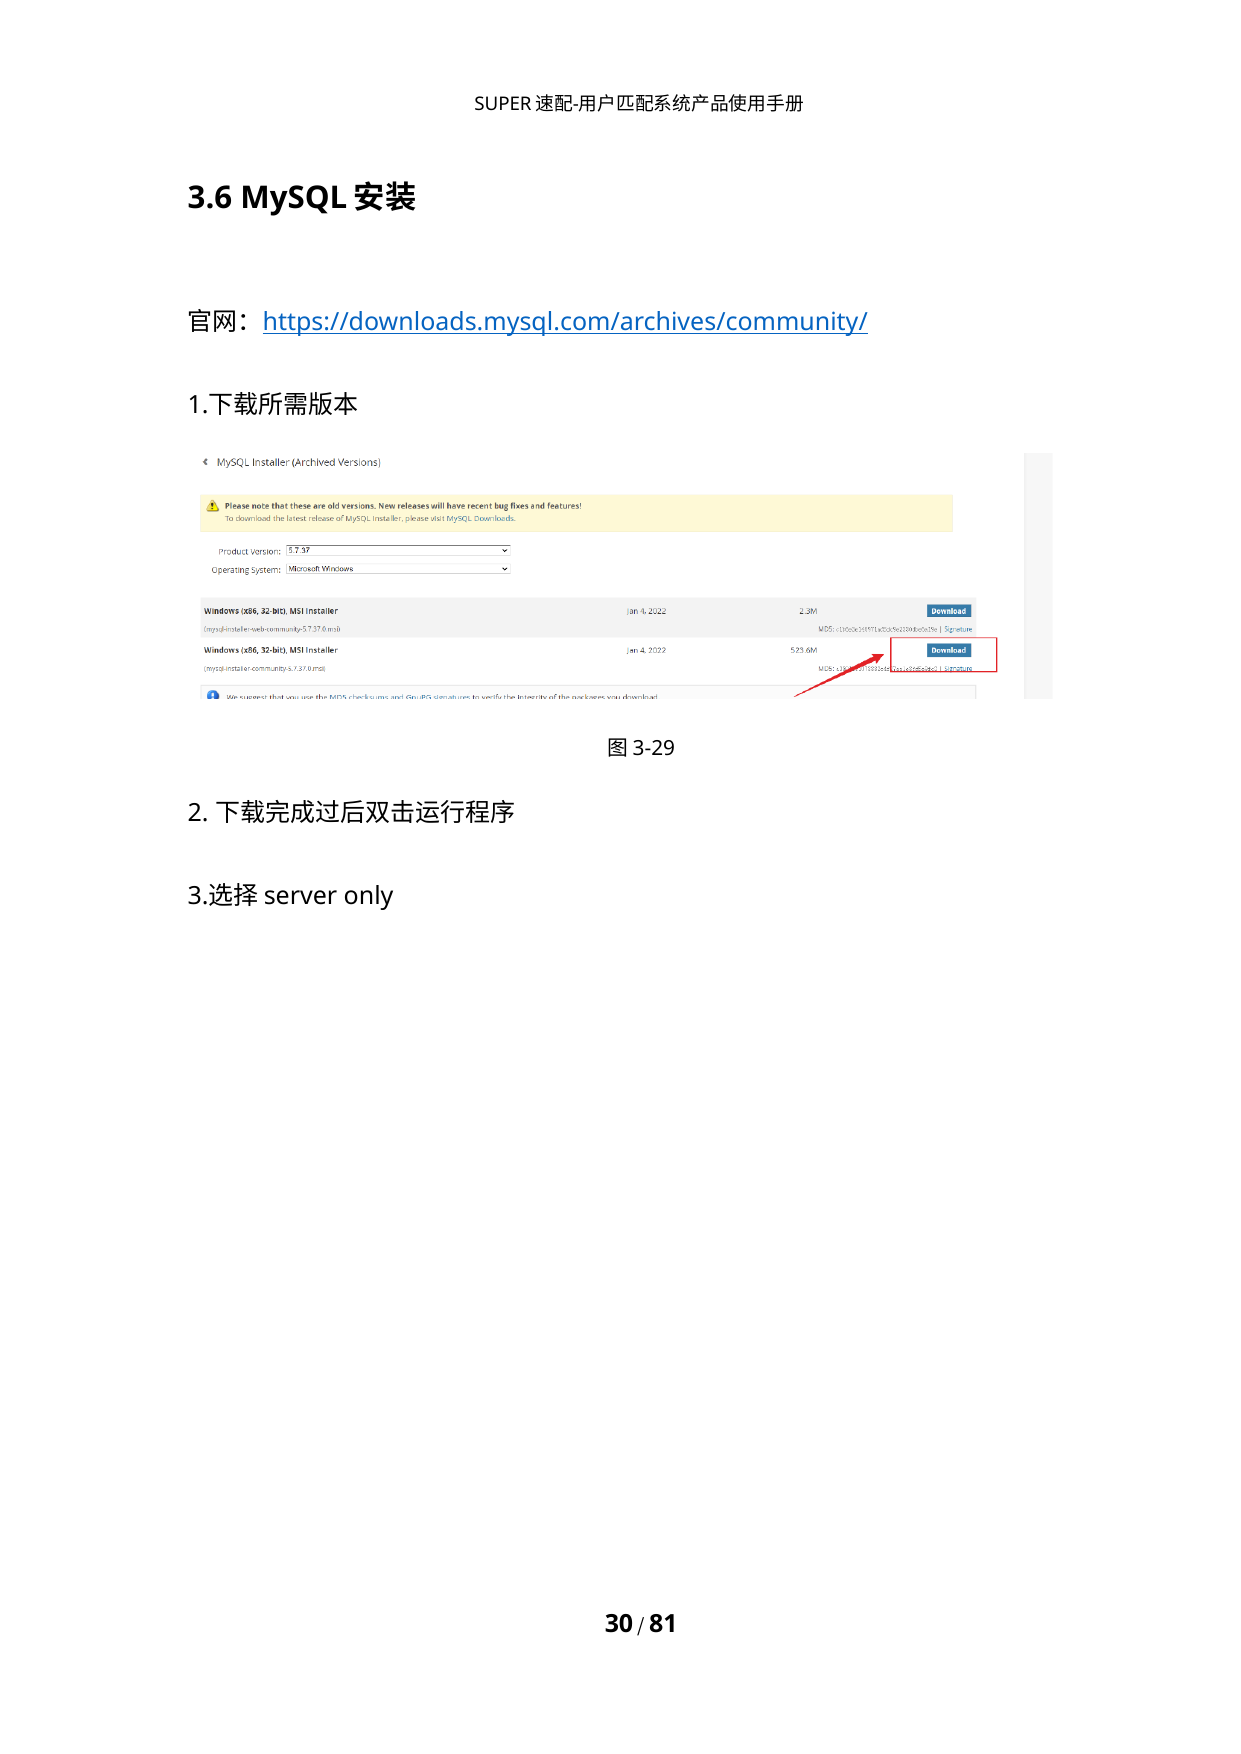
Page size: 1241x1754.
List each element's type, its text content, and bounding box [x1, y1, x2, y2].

text 图 3-29 [187, 730, 1053, 763]
subtitle 3.6 MySQL安装 [187, 162, 1053, 227]
text 3.选择server only [187, 861, 1053, 926]
text 官网：https://downloads.mysql.com/archives/community/ [187, 287, 1053, 352]
text 2. 下载完成过后双击运行程序 [187, 778, 1053, 843]
text 1.下载所需版本 [187, 370, 1053, 435]
picture [187, 453, 1053, 699]
